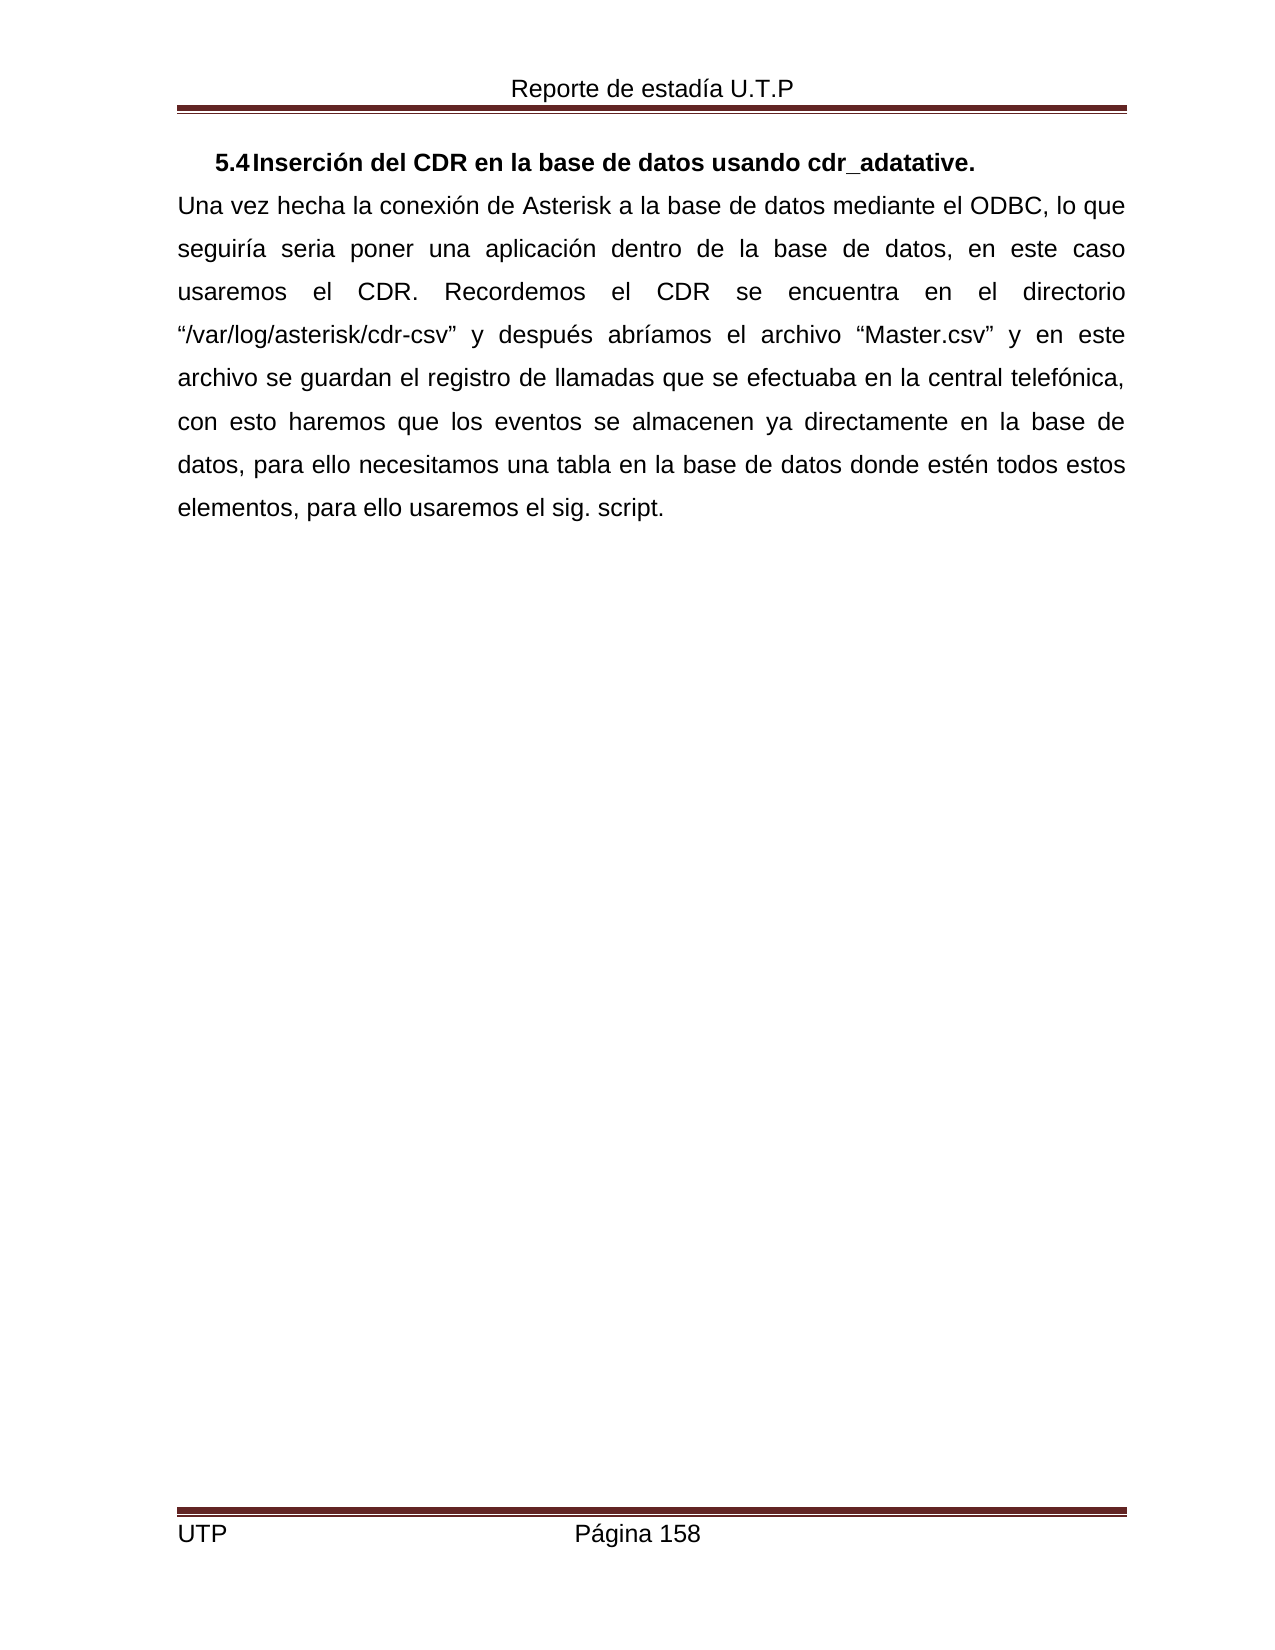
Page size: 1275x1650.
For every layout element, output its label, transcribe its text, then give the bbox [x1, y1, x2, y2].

text Una vez hecha la conexión de Asterisk a la base de datos mediante el ODBC, lo que seguiría seria poner una aplicación dentro de la base de datos, en este caso usaremos el CDR. Recordemos el CDR se encuentra en el directorio “/var/log/asterisk/cdr-csv” y después abríamos el archivo “Master.csv” y en este archivo se guardan el registro de llamadas que se efectuaba en la central telefónica, con esto haremos que los eventos se almacenen ya directamente en la base de datos, para ello necesitamos una tabla en la base de datos donde estén todos estos elementos, para ello usaremos el sig. script. [177, 191, 1127, 521]
subtitle Inserción del CDR en la base de datos usando cdr_adatative. [215, 148, 1127, 176]
